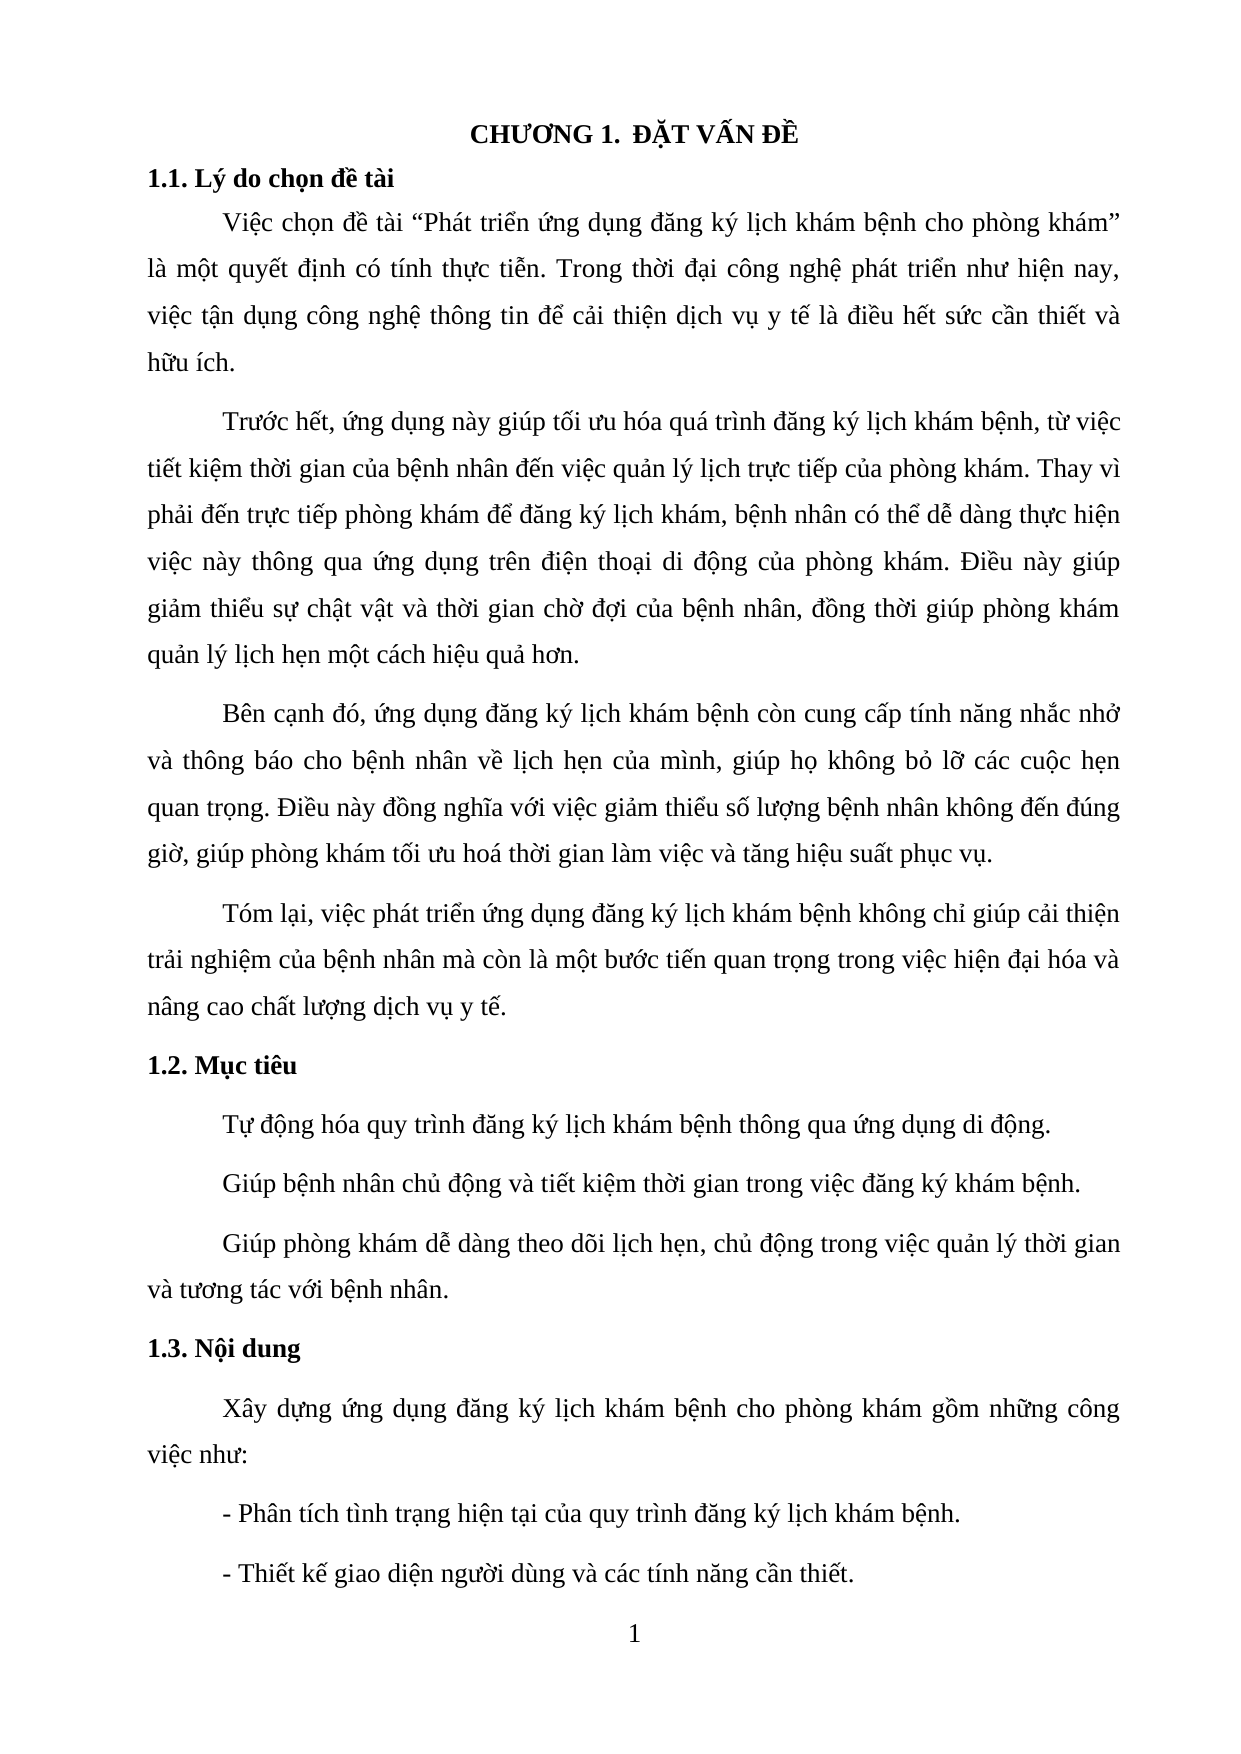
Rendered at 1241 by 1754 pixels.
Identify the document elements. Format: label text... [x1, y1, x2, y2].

subtitle Nội dung [147, 1332, 1122, 1364]
text Bên cạnh đó, ứng dụng đăng ký lịch khám bệnh còn cung cấp tính năng nhắc nhở và thông báo cho bệnh nhân về lịch hẹn của mình, giúp họ không bỏ lỡ các cuộc hẹn quan trọng. Điều này đồng nghĩa với việc giảm thiểu số lượng bệnh nhân không đến đúng giờ, giúp phòng khám tối ưu hoá thời gian làm việc và tăng hiệu suất phục vụ. [147, 697, 1122, 869]
text Việc chọn đề tài “Phát triển ứng dụng đăng ký lịch khám bệnh cho phòng khám” là một quyết định có tính thực tiễn. Trong thời đại công nghệ phát triển như hiện nay, việc tận dụng công nghệ thông tin để cải thiện dịch vụ y tế là điều hết sức cần thiết và hữu ích. [147, 206, 1122, 377]
subtitle Lý do chọn đề tài [147, 162, 1122, 193]
subtitle ĐẶT VẤN ĐỀ [147, 118, 1122, 150]
text - Thiết kế giao diện người dùng và các tính năng cần thiết. [147, 1557, 1122, 1588]
text Xây dựng ứng dụng đăng ký lịch khám bệnh cho phòng khám gồm những công việc như: [147, 1392, 1122, 1469]
text Giúp bệnh nhân chủ động và tiết kiệm thời gian trong việc đăng ký khám bệnh. [147, 1167, 1122, 1199]
text - Phân tích tình trạng hiện tại của quy trình đăng ký lịch khám bệnh. [147, 1497, 1122, 1529]
text Giúp phòng khám dễ dàng theo dõi lịch hẹn, chủ động trong việc quản lý thời gian và tương tác với bệnh nhân. [147, 1227, 1122, 1304]
text Tóm lại, việc phát triển ứng dụng đăng ký lịch khám bệnh không chỉ giúp cải thiện trải nghiệm của bệnh nhân mà còn là một bước tiến quan trọng trong việc hiện đại hóa và nâng cao chất lượng dịch vụ y tế. [147, 897, 1122, 1021]
subtitle Mục tiêu [147, 1049, 1122, 1080]
text Tự động hóa quy trình đăng ký lịch khám bệnh thông qua ứng dụng di động. [147, 1108, 1122, 1139]
text Trước hết, ứng dụng này giúp tối ưu hóa quá trình đăng ký lịch khám bệnh, từ việc tiết kiệm thời gian của bệnh nhân đến việc quản lý lịch trực tiếp của phòng khám. Thay vì phải đến trực tiếp phòng khám để đăng ký lịch khám, bệnh nhân có thể dễ dàng thực hiện việc này thông qua ứng dụng trên điện thoại di động của phòng khám. Điều này giúp giảm thiểu sự chật vật và thời gian chờ đợi của bệnh nhân, đồng thời giúp phòng khám quản lý lịch hẹn một cách hiệu quả hơn. [147, 405, 1122, 669]
